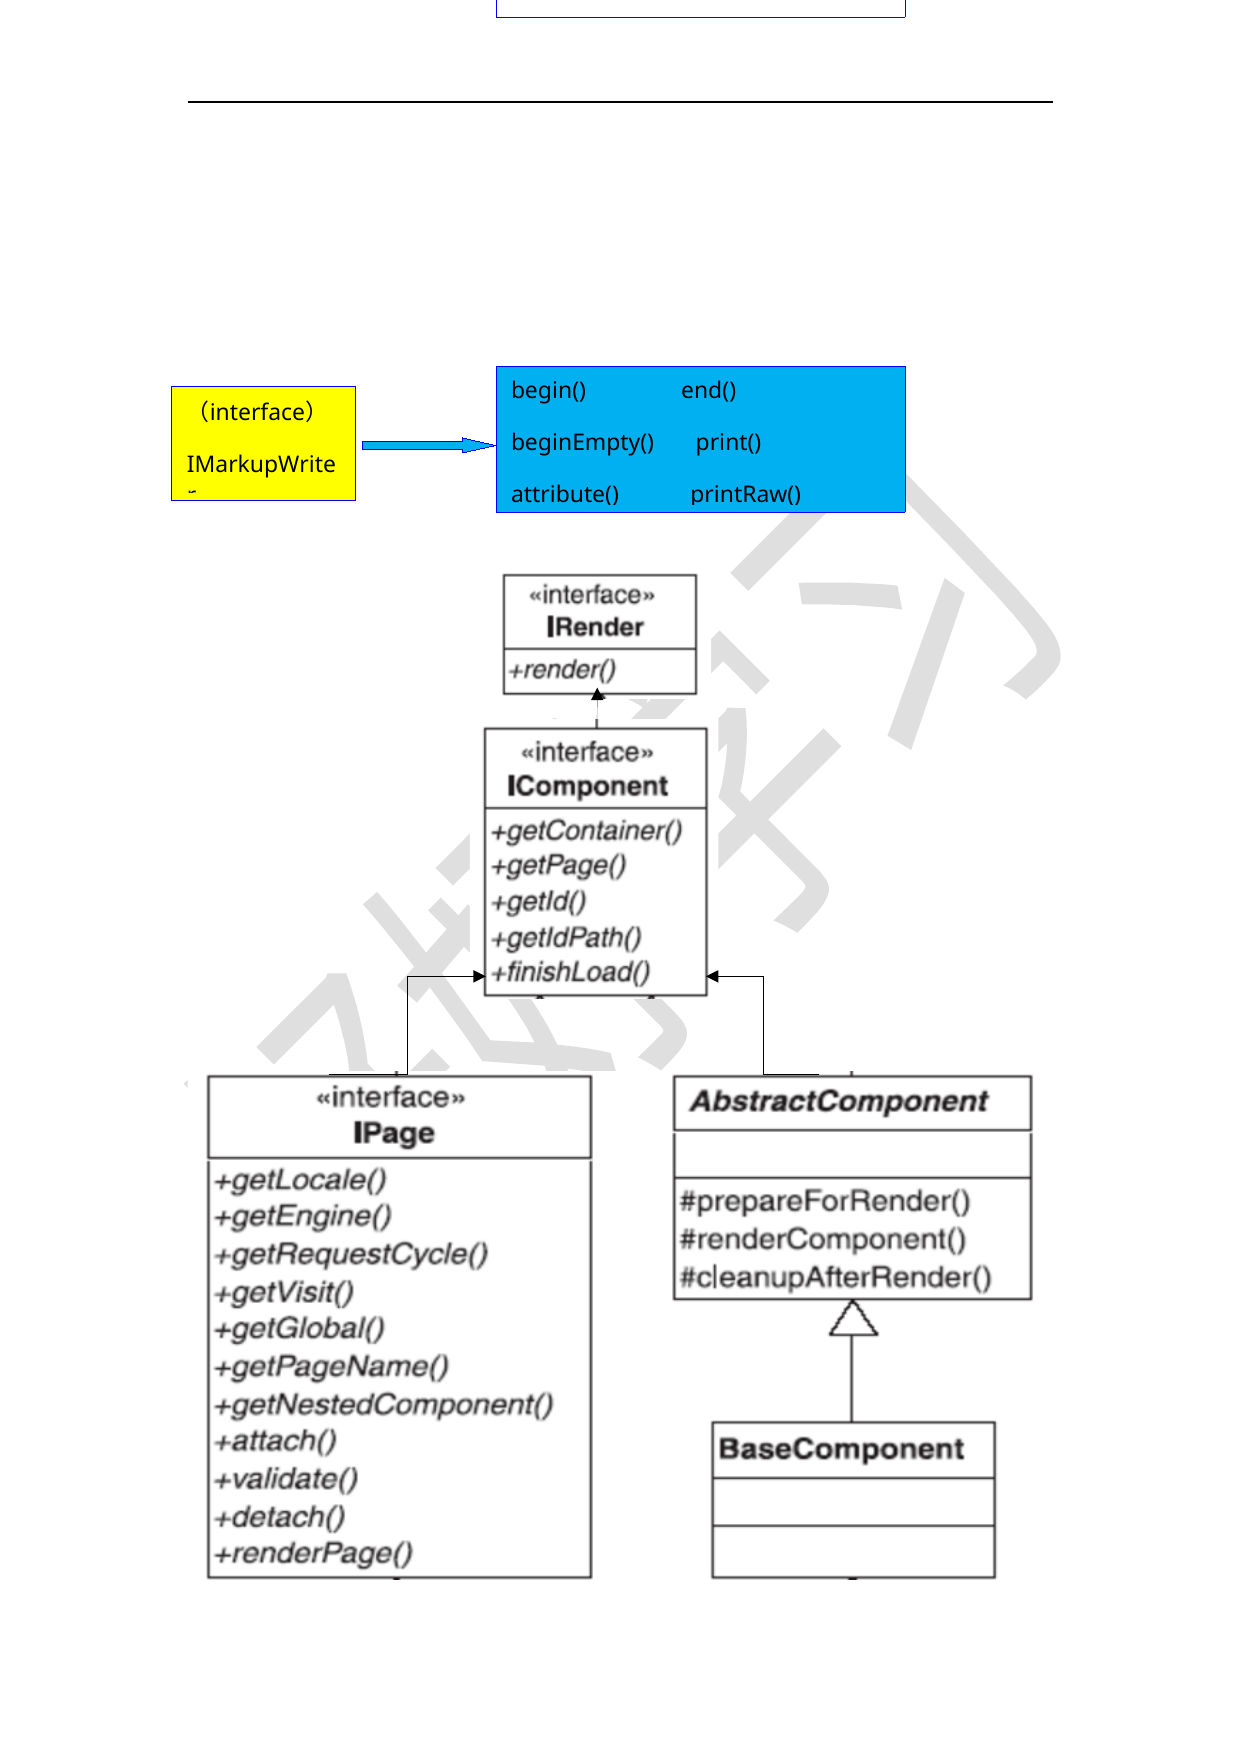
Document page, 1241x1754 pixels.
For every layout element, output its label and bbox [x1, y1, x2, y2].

picture [187, 1071, 1053, 1580]
picture [487, 566, 712, 699]
picture [469, 719, 719, 999]
